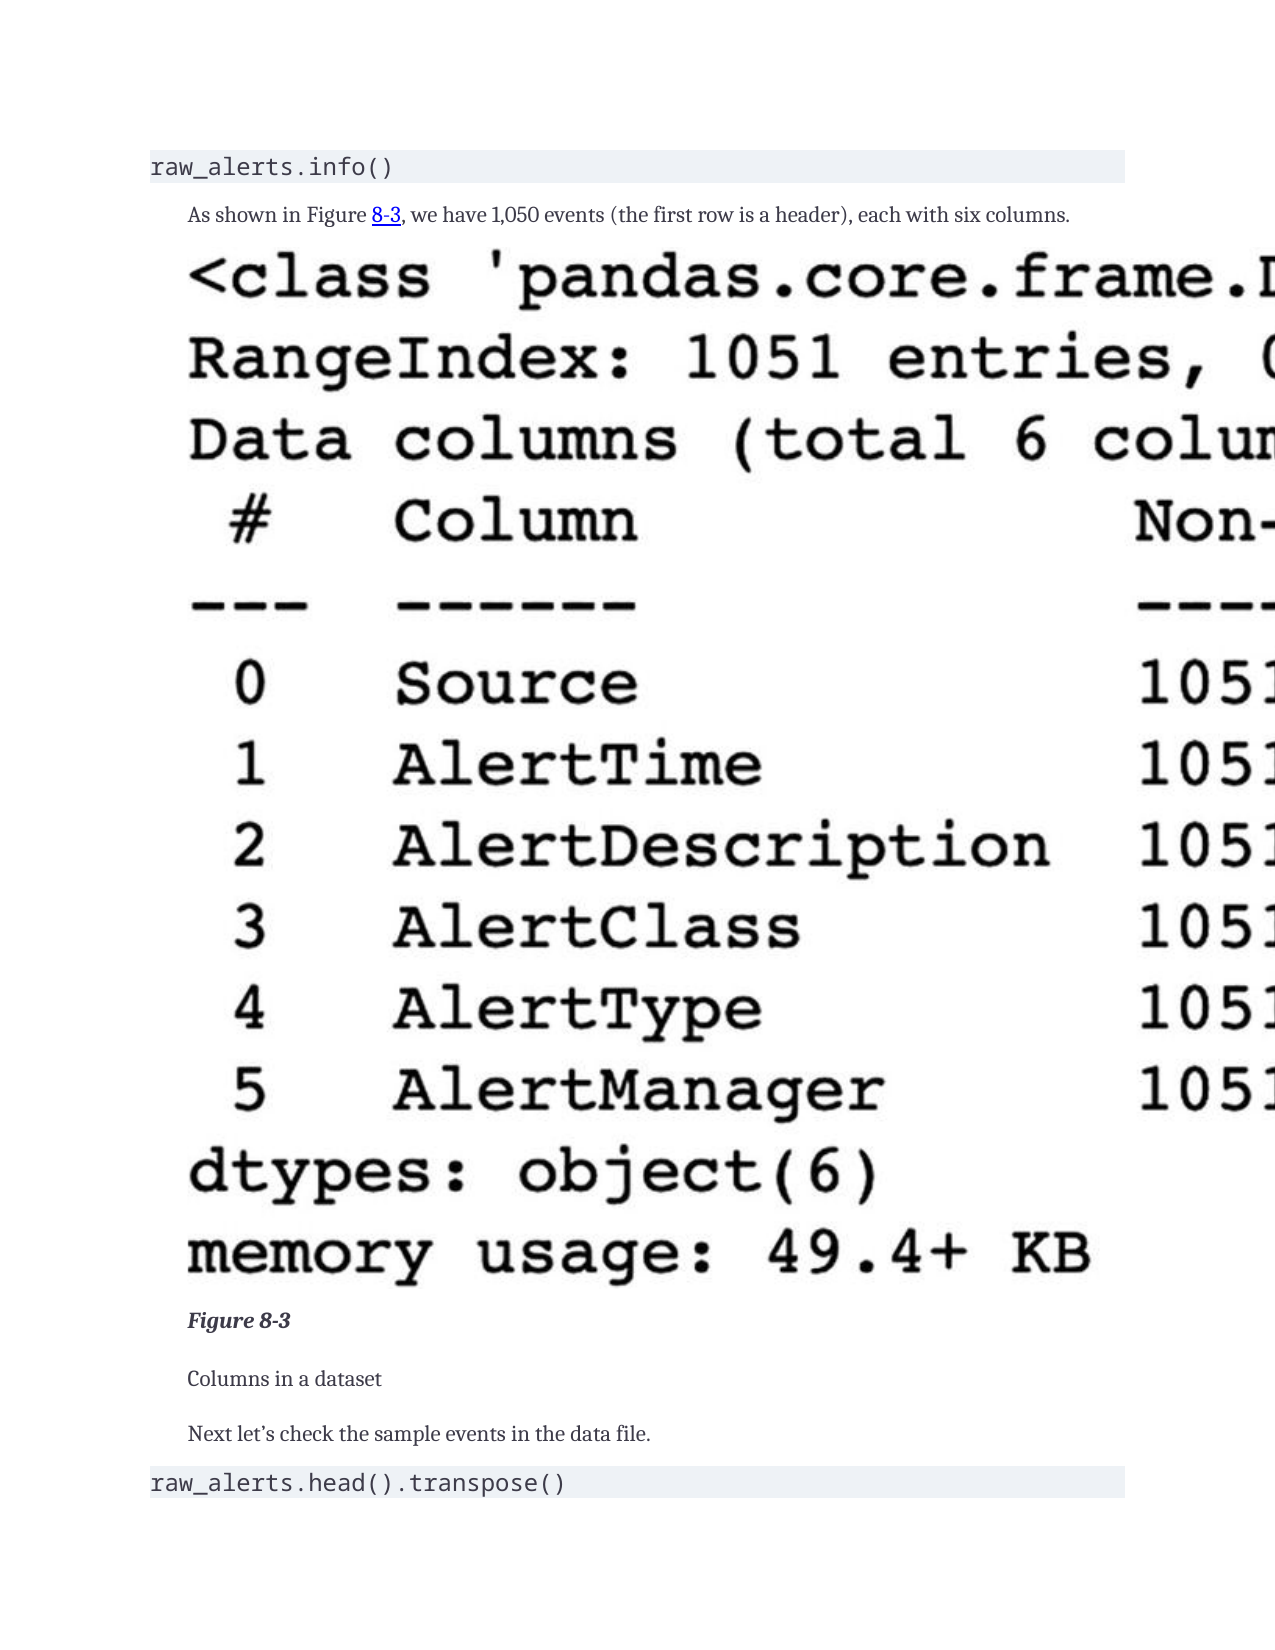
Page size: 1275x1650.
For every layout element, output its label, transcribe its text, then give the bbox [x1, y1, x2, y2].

text Columns in a dataset [150, 1365, 1125, 1392]
text raw_alerts.head().transpose() [150, 1466, 1125, 1498]
text raw_alerts.info() [150, 150, 1125, 183]
text Next let’s check the sample events in the data file. [150, 1421, 1125, 1447]
text As shown in Figure 8-3, we have 1,050 events (the first row is a header), each with six columns. [150, 202, 1125, 228]
text Figure 8-3 [150, 1308, 1125, 1334]
picture [187, 247, 1275, 1289]
